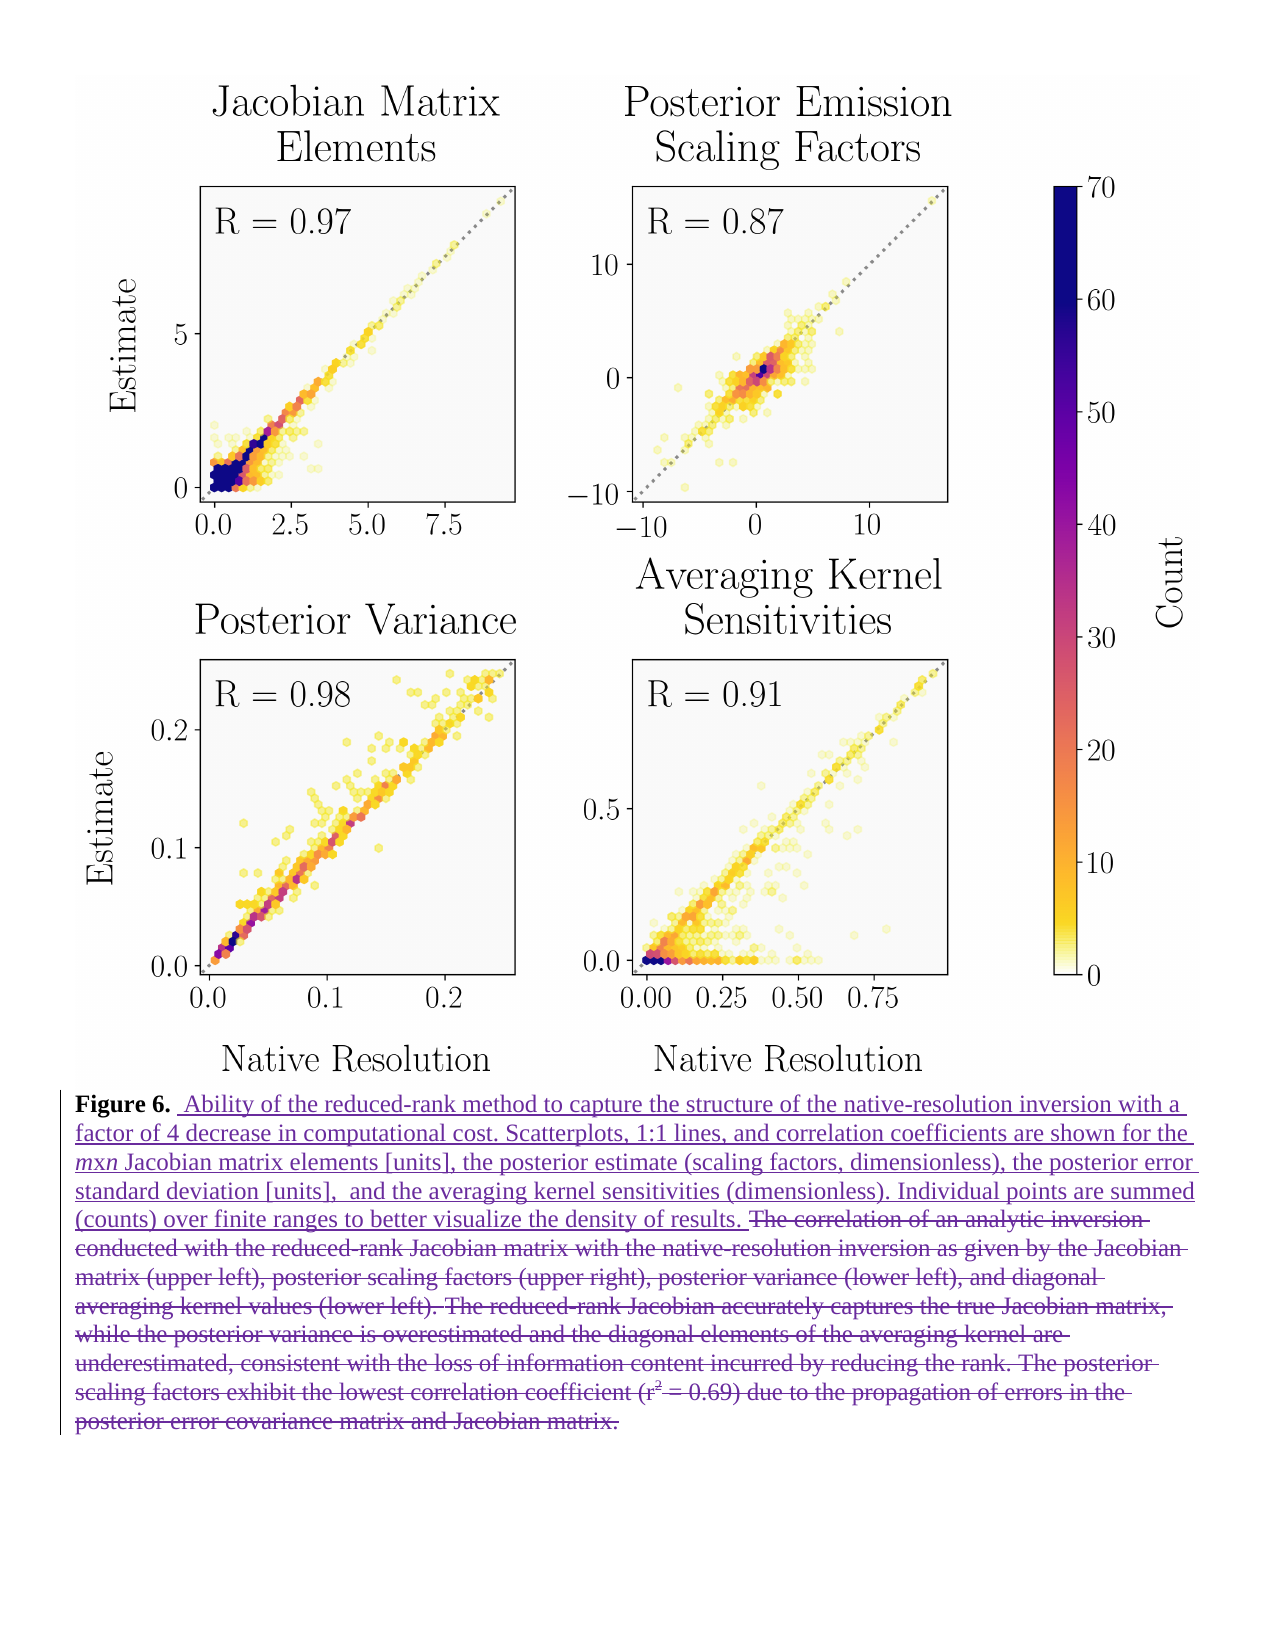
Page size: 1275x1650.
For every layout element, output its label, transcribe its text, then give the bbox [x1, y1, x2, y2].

picture [75, 75, 1200, 1090]
text Figure 6. [75, 1090, 1200, 1434]
